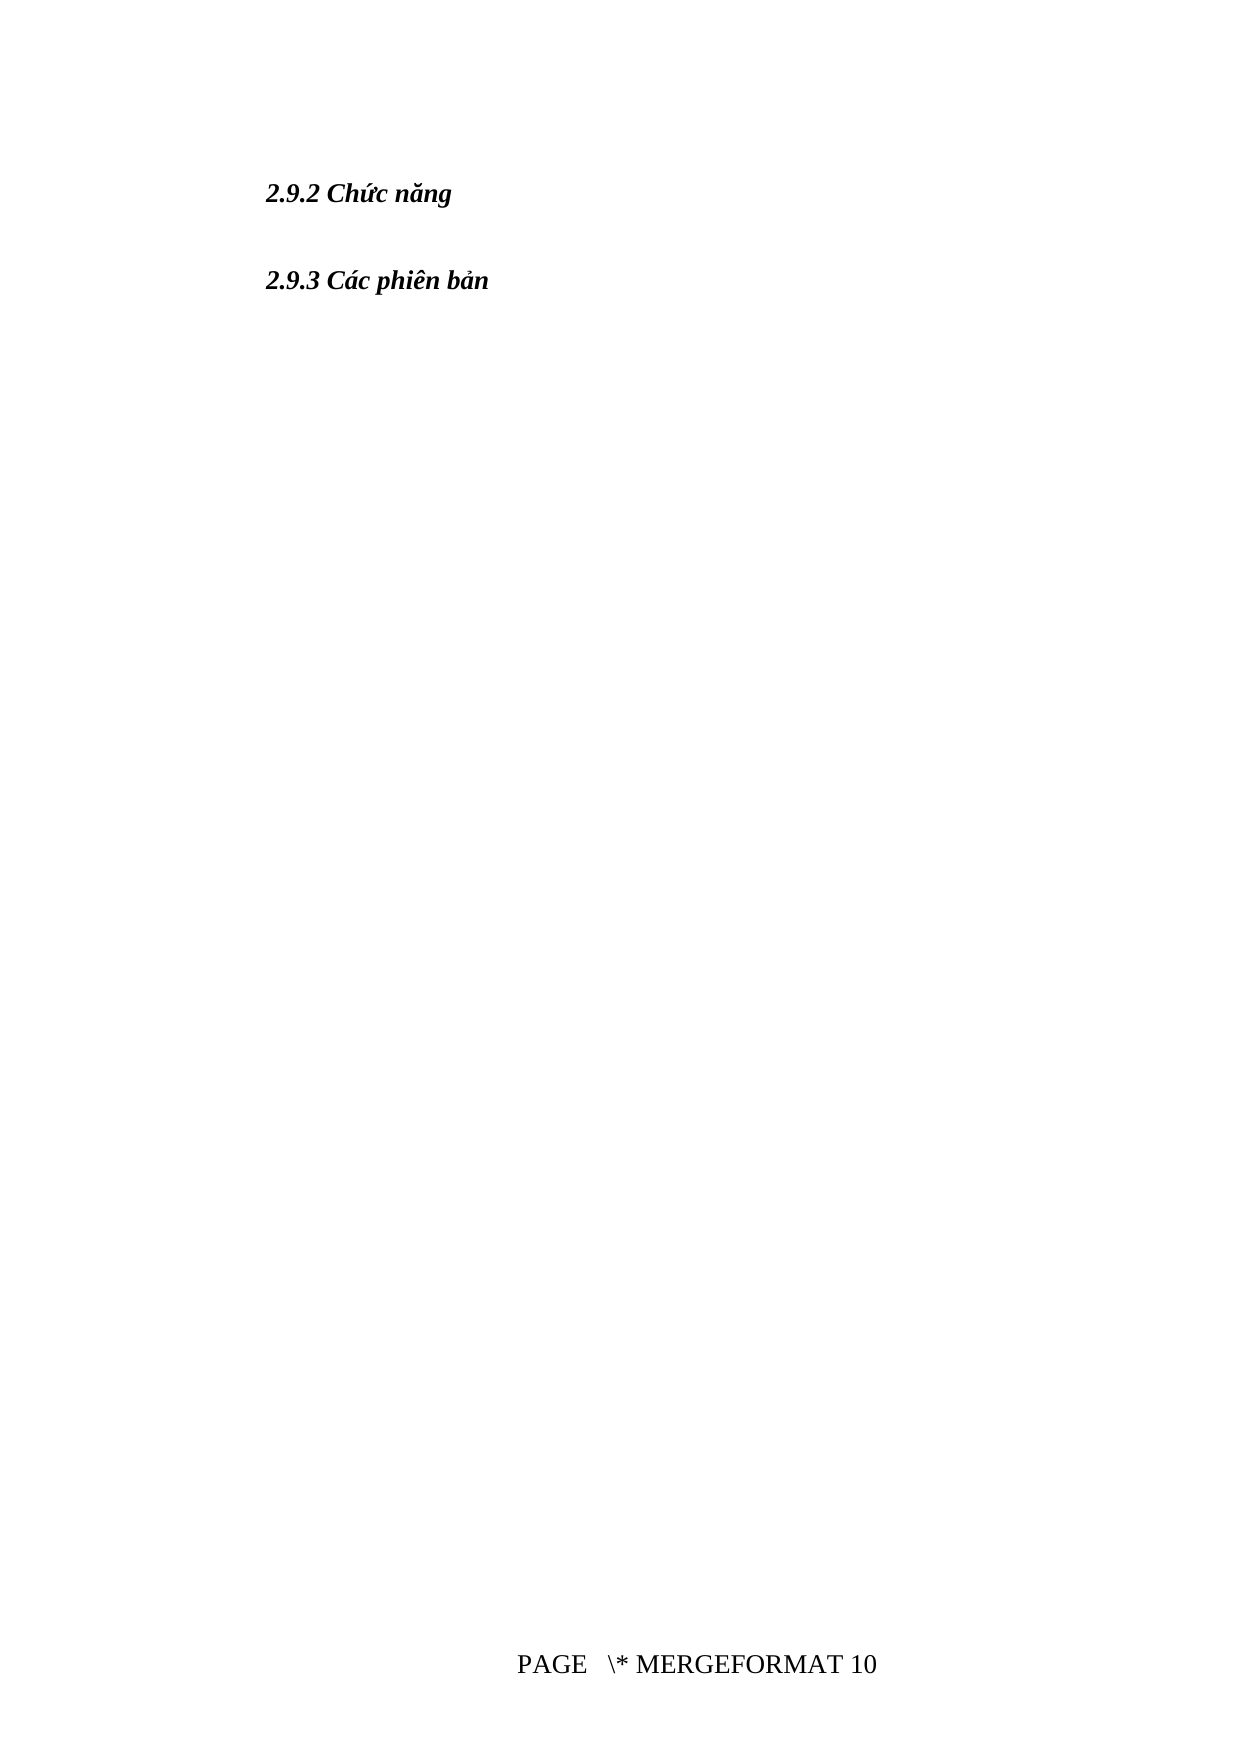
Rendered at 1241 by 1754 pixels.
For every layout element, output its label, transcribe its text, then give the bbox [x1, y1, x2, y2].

subtitle 2.9.2 Chức năng [207, 177, 1122, 208]
subtitle 2.9.3 Các phiên bản [207, 264, 1122, 296]
